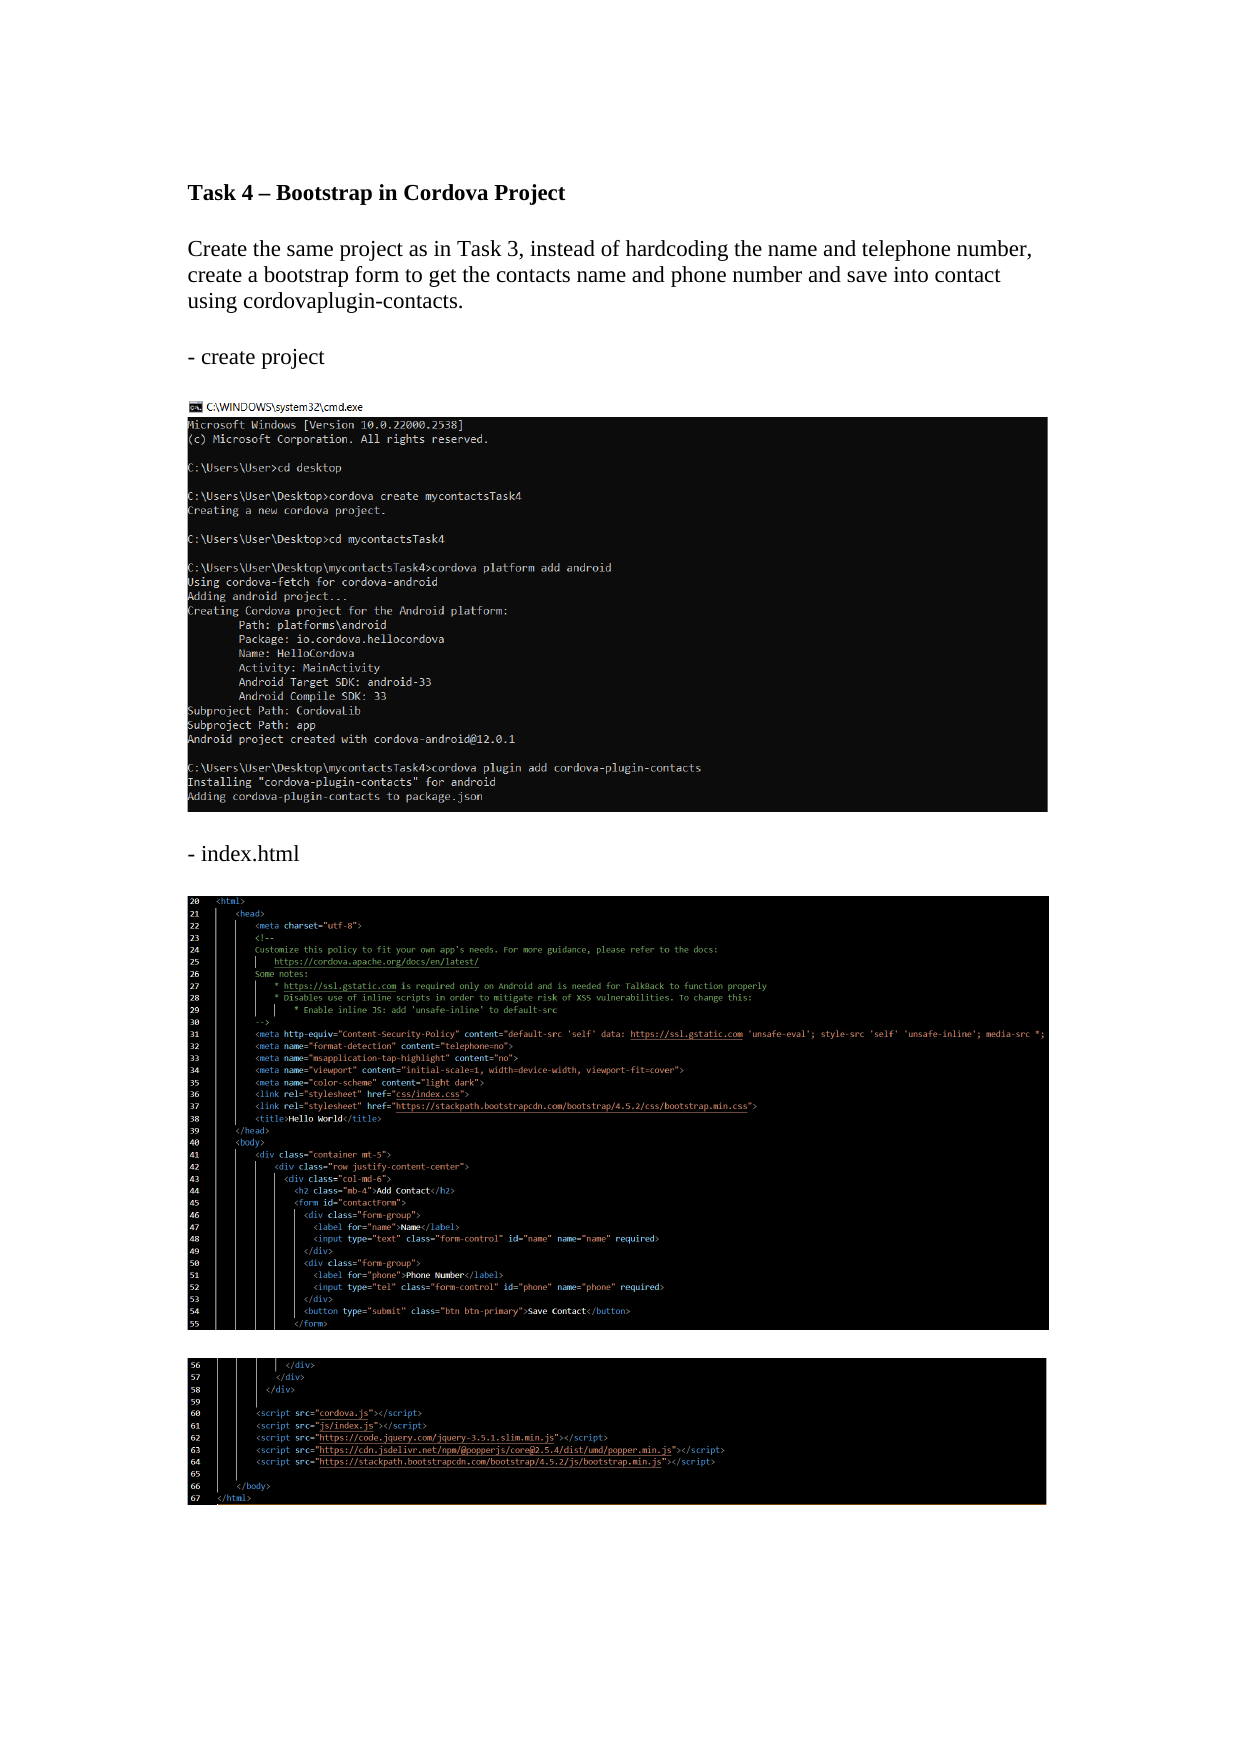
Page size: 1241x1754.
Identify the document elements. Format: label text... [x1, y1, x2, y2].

list Task 4 – Bootstrap in Cordova Project [187, 179, 1053, 206]
list - create project [187, 343, 1053, 369]
picture [187, 896, 1049, 1330]
picture [187, 1358, 1047, 1505]
list Create the same project as in Task 3, instead of hardcoding the name and telephone number, create a bootstrap form to get the contacts name and phone number and save into contact using cordovaplugin-contacts. [187, 235, 1053, 314]
list - index.html [187, 841, 1053, 867]
picture [187, 398, 1048, 812]
